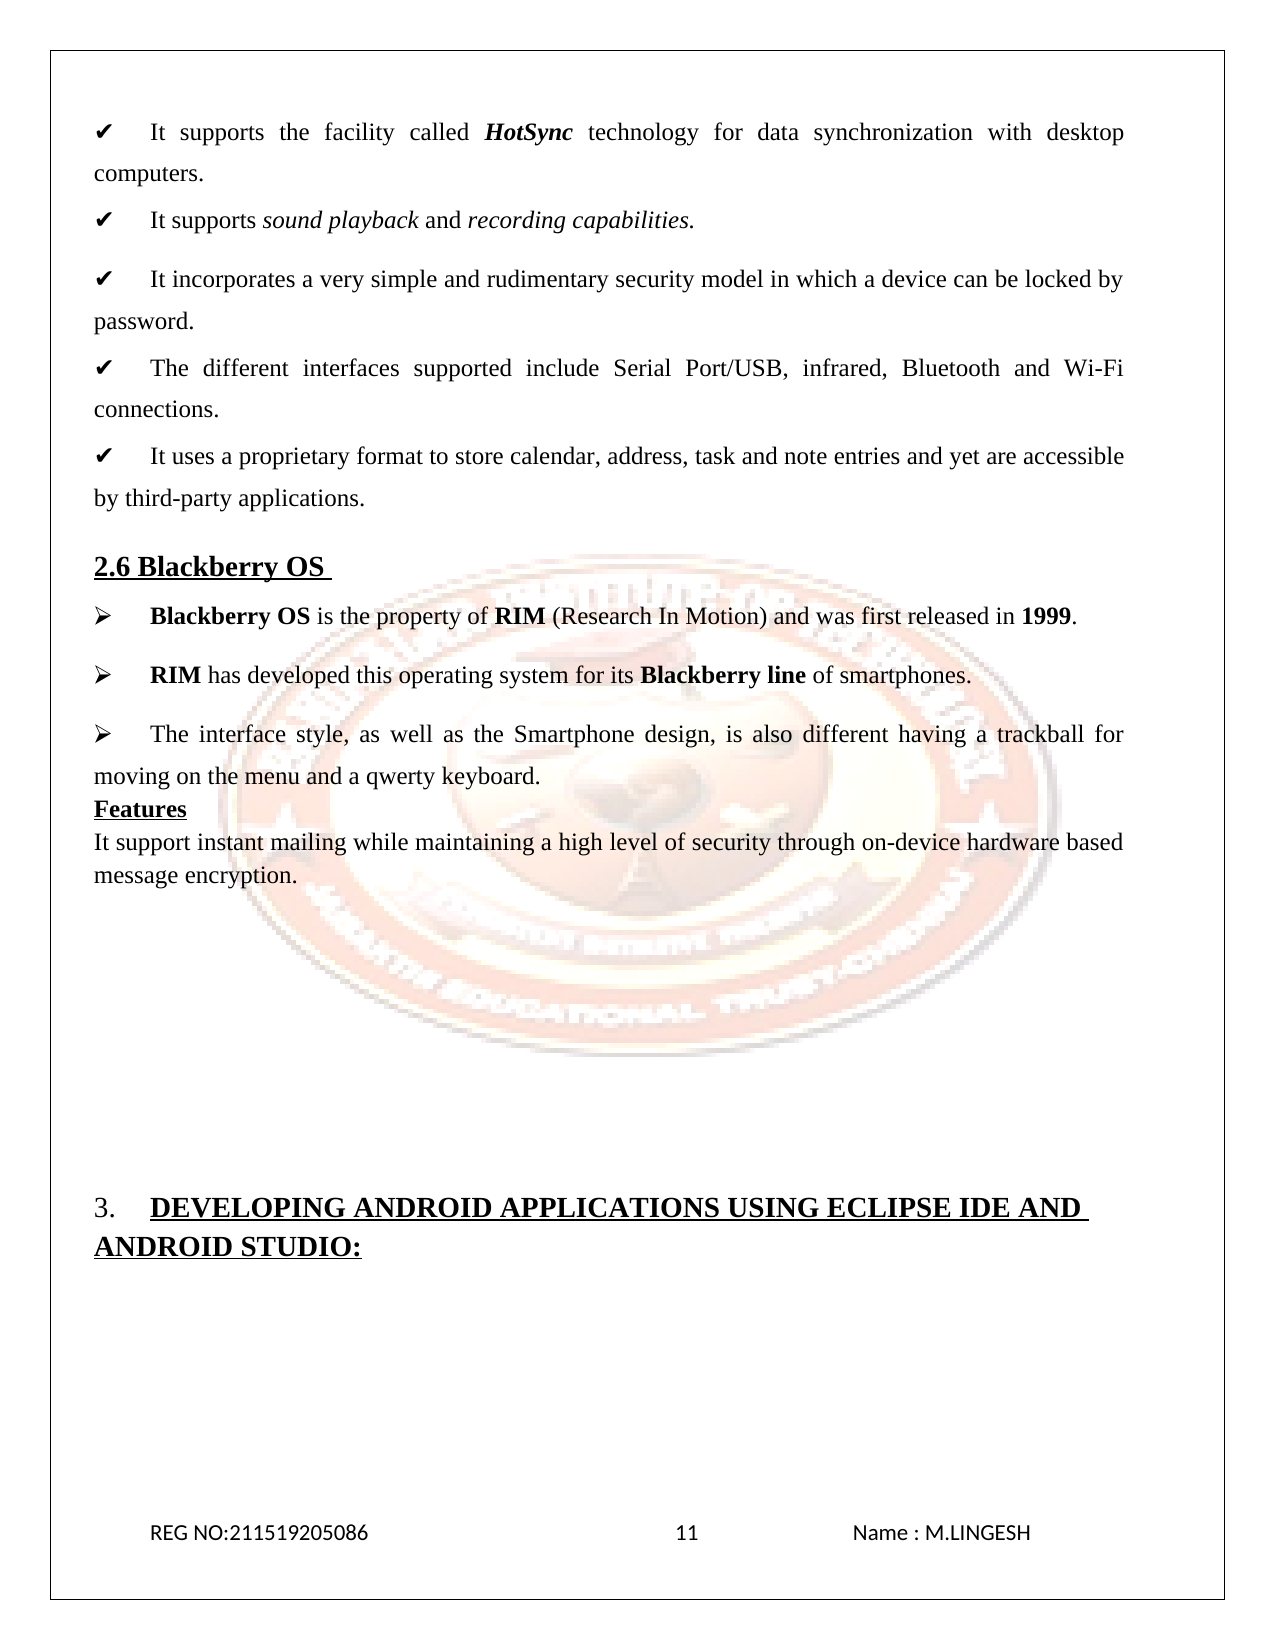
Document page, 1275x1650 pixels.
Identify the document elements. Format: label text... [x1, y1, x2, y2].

list It supports sound playback and recording capabilities. [94, 192, 1125, 243]
list It supports the facility called HotSync technology for data synchronization with desktop computers. [94, 103, 1125, 187]
text It support instant mailing while maintaining a high level of security through on-device hardware based message encryption. [94, 827, 1125, 889]
list The interface style, as well as the Smartphone design, is also different having a trackball for moving on the menu and a qwerty keyboard. [94, 705, 1125, 789]
text 2.6 Blackberry OS [94, 549, 1125, 583]
text Features [94, 794, 1125, 823]
list It incorporates a very simple and rudimentary security model in which a device can be locked by password. [94, 250, 1125, 335]
list The different interfaces supported include Serial Port/USB, infrared, Bluetooth and Wi-Fi connections. [94, 339, 1125, 423]
list RIM has developed this operating system for its Blackberry line of smartphones. [94, 646, 1125, 698]
list It uses a proprietary format to store calendar, address, task and note entries and yet are accessible by third-party applications. [94, 427, 1125, 512]
list Blackberry OS is the property of RIM (Research In Motion) and was first released in 1999. [94, 588, 1125, 639]
list DEVELOPING ANDROID APPLICATIONS USING ECLIPSE IDE AND ANDROID STUDIO: [94, 1190, 1125, 1262]
